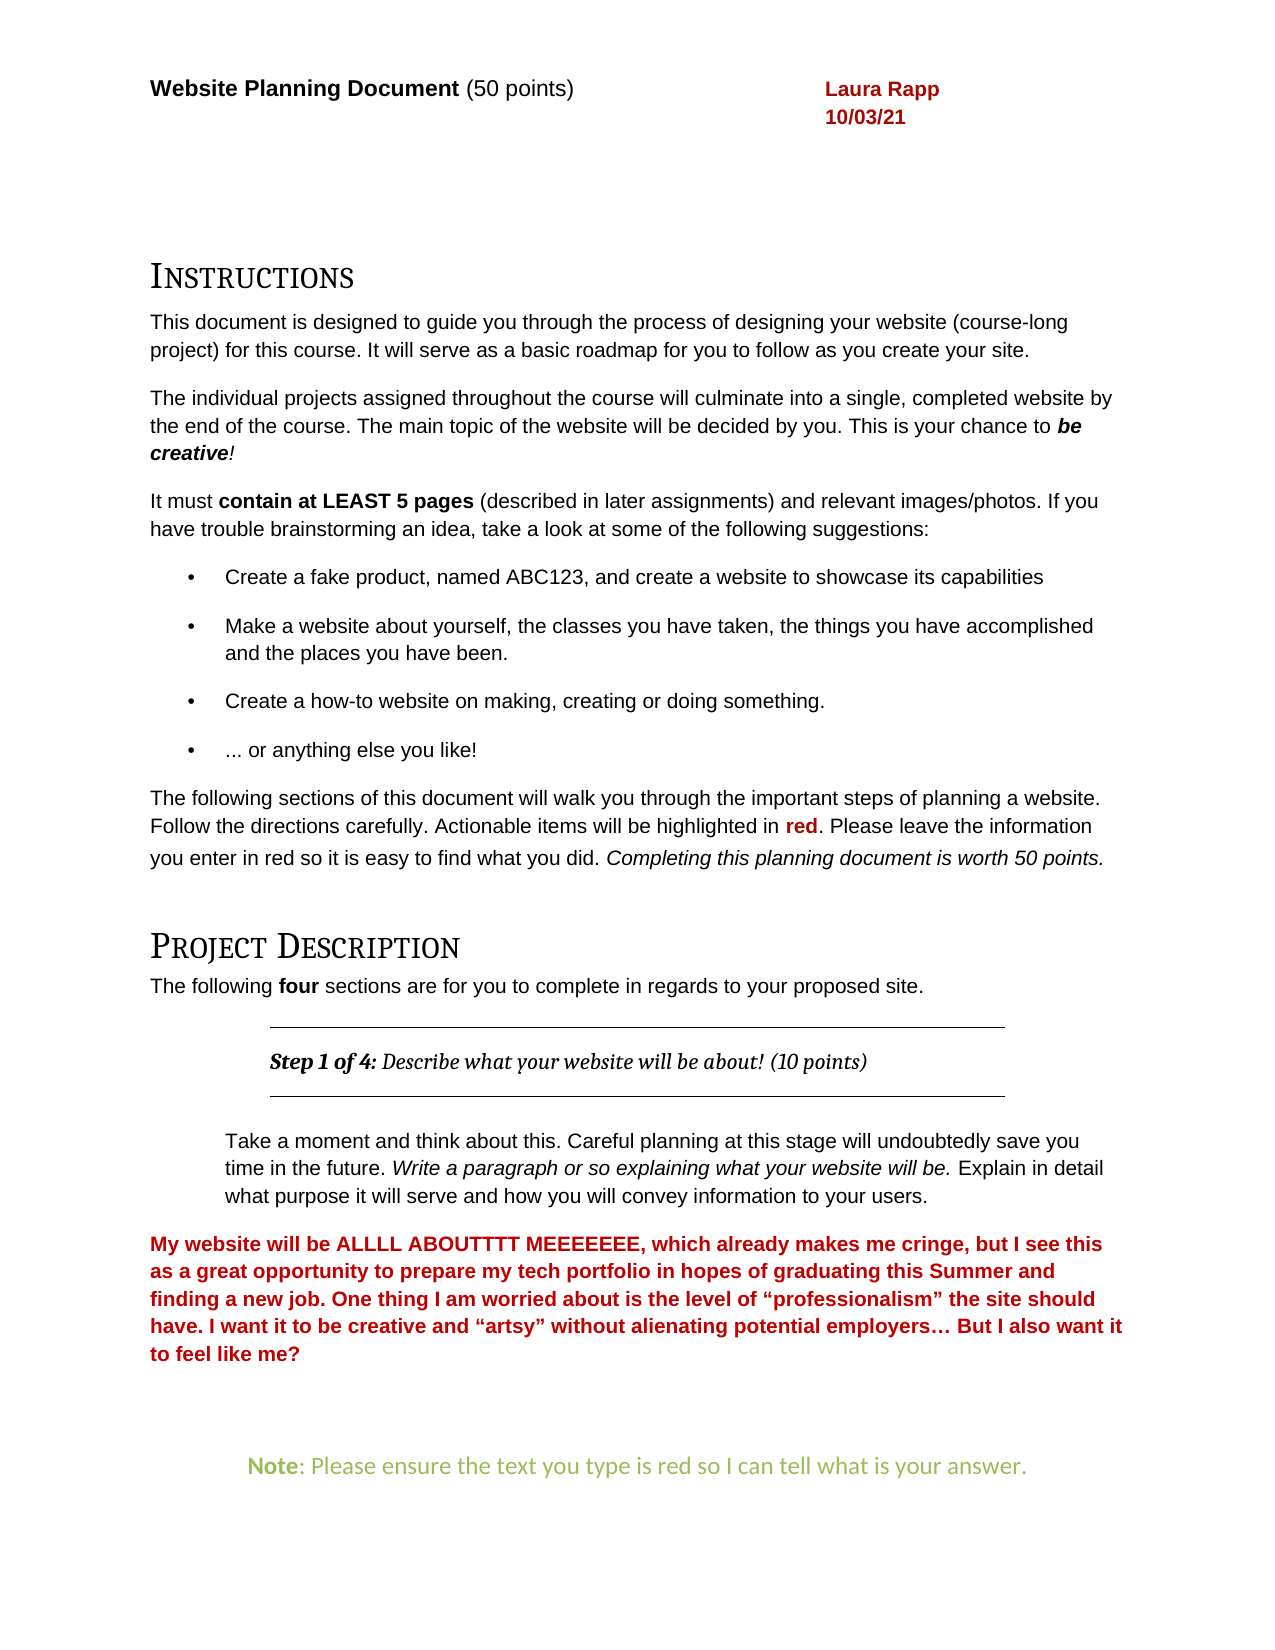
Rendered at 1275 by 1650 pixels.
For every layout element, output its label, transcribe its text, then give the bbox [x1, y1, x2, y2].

list ... or anything else you like! [187, 738, 1125, 762]
text Step 1 of 4: Describe what your website will be about! (10 points) [270, 1028, 1005, 1096]
list Create a how-to website on making, creating or doing something. [187, 689, 1125, 713]
text My website will be ALLLL ABOUTTTT MEEEEEEE, which already makes me cringe, but I see this as a great opportunity to prepare my tech portfolio in hopes of graduating this Summer and finding a new job. One thing I am worried about is the level of “professionalism” the site should have. I want it to be creative and “artsy” without alienating potential employers… But I also want it to feel like me? [150, 1232, 1125, 1366]
list Make a website about yourself, the classes you have taken, the things you have accomplished and the places you have been. [187, 613, 1125, 665]
list Create a fake product, named ABC123, and create a website to showcase its capabilities [187, 565, 1125, 589]
subtitle Project Description [150, 925, 1125, 968]
text The individual projects assigned throughout the course will culminate into a single, completed website by the end of the course. The main topic of the website will be decided by you. This is your chance to be creative! [150, 386, 1125, 465]
text The following sections of this document will walk you through the important steps of planning a website. Follow the directions carefully. Actionable items will be highlighted in red. Please leave the information you enter in red so it is easy to find what you did. Completing this planning document is worth 50 points. [150, 786, 1125, 870]
text Take a moment and think about this. Careful planning at this stage will undoubtedly save you time in the future. Write a paragraph or so explaining what your website will be. Explain in detail what purpose it will serve and how you will convey information to your users. [225, 1128, 1125, 1207]
text This document is designed to guide you through the process of designing your website (course-long project) for this course. It will serve as a basic roadmap for you to follow as you create your site. [150, 310, 1125, 362]
text The following four sections are for you to complete in regards to your proposed site. [150, 974, 1125, 998]
subtitle Instructions [150, 254, 1125, 297]
text It must contain at LEAST 5 pages (described in later assignments) and relevant images/photos. If you have trouble brainstorming an idea, take a look at some of the following suggestions: [150, 489, 1125, 541]
